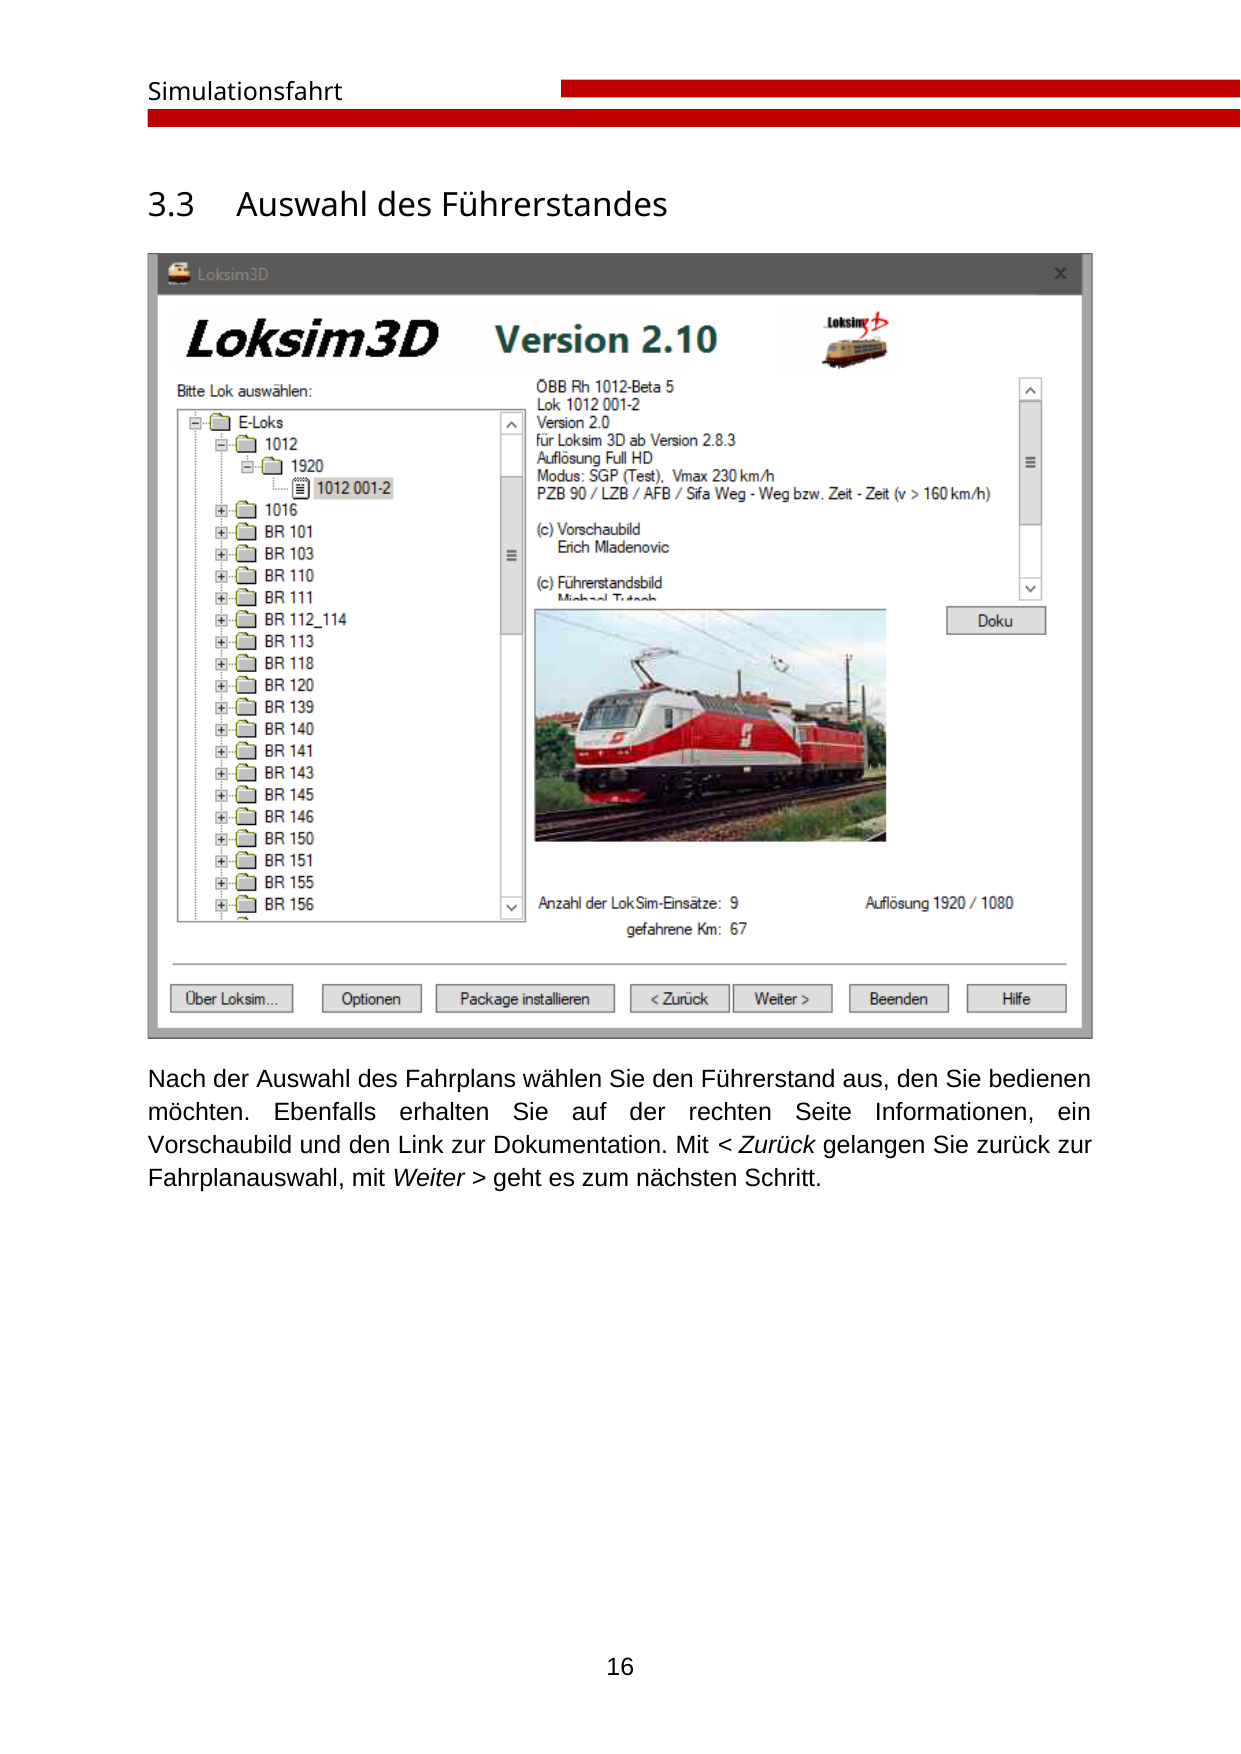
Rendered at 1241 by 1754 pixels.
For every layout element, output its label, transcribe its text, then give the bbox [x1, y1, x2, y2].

text Nach der Auswahl des Fahrplans wählen Sie den Führerstand aus, den Sie bedienen möchten. Ebenfalls erhalten Sie auf der rechten Seite Informationen, ein Vorschaubild und den Link zur Dokumentation. Mit < Zurück gelangen Sie zurück zur Fahrplanauswahl, mit Weiter > geht es zum nächsten Schritt. [148, 1064, 1093, 1192]
subtitle Auswahl des Führerstandes [148, 181, 1093, 226]
picture [147, 253, 1093, 1039]
